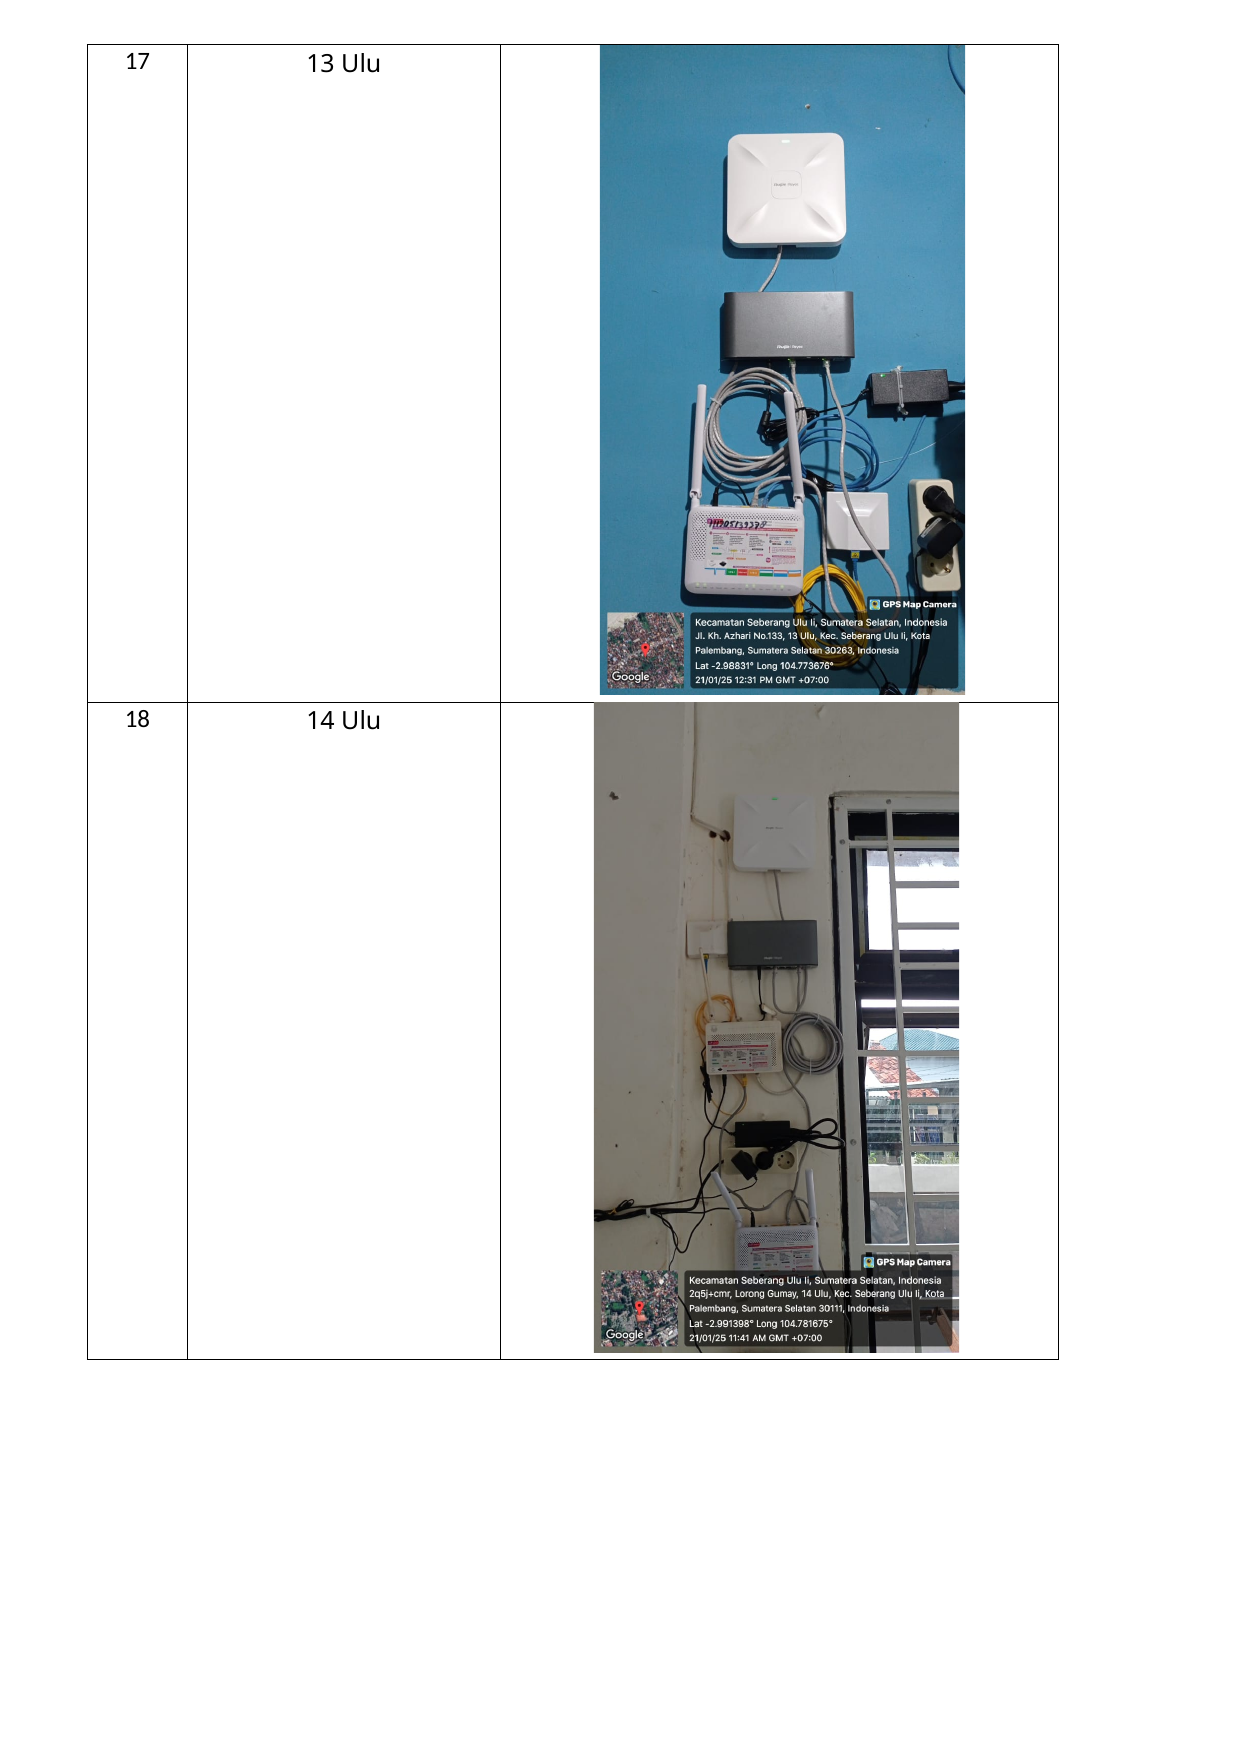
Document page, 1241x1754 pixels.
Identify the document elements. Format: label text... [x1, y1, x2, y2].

table_cell 17 [88, 45, 187, 702]
table_cell [501, 703, 1058, 1359]
picture [599, 45, 966, 695]
table_cell 14 Ulu [188, 703, 500, 1359]
table_cell 13 Ulu [188, 45, 500, 702]
table_cell 18 [88, 703, 187, 1359]
table_cell [501, 45, 1058, 702]
picture [593, 702, 960, 1353]
